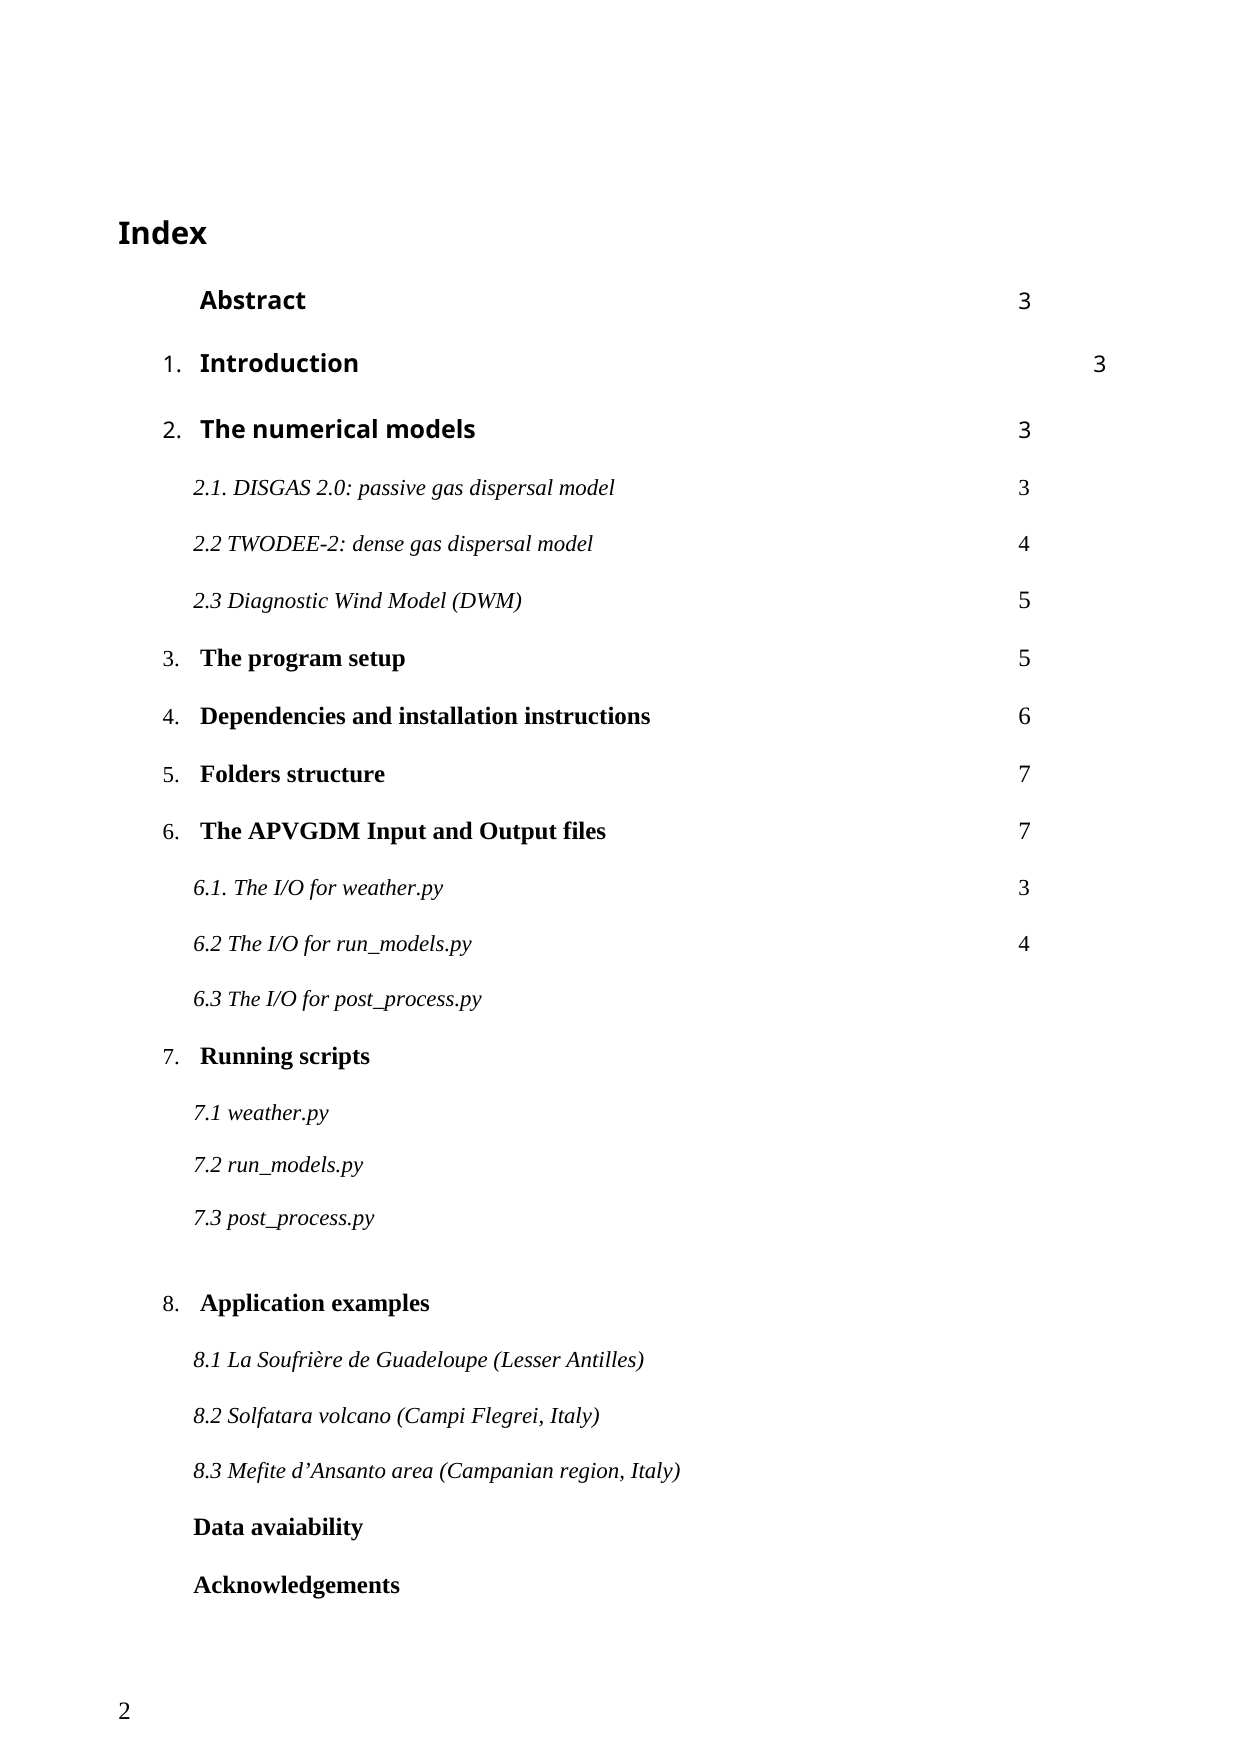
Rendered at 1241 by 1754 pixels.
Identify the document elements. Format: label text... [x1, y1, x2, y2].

subtitle Running scripts [162, 1041, 1122, 1070]
text 2.3 Diagnostic Wind Model (DWM) 5 [118, 585, 1122, 614]
text 6.2 The I/O for run_models.py 4 [118, 930, 1122, 956]
subtitle 7.2 run_models.py [193, 1151, 1122, 1178]
text 6.1. The I/O for weather.py 3 [118, 874, 1122, 901]
subtitle 6.3 The I/O for post_process.py [156, 985, 1122, 1011]
list The numerical models 3 [162, 411, 1122, 445]
text Acknowledgements [118, 1570, 1122, 1599]
text 8.3 Mefite d’Ansanto area (Campanian region, Italy) [193, 1457, 1122, 1483]
text 2.2 TWODEE-2: dense gas dispersal model 4 [118, 530, 1122, 556]
list Introduction 3 [162, 346, 1122, 380]
text Index [118, 211, 1122, 253]
subtitle Folders structure 7 [162, 759, 1122, 788]
list The program setup 5 [162, 643, 1122, 672]
text 2.1. DISGAS 2.0: passive gas dispersal model 3 [118, 474, 1122, 501]
text 8.2 Solfatara volcano (Campi Flegrei, Italy) [193, 1402, 1122, 1428]
list Application examples [162, 1288, 1122, 1317]
subtitle The APVGDM Input and Output files 7 [162, 816, 1122, 845]
text Abstract 3 [118, 283, 1122, 317]
subtitle 7.3 post_process.py [193, 1204, 1122, 1231]
text 8.1 La Soufrière de Guadeloupe (Lesser Antilles) [193, 1347, 1122, 1373]
subtitle Dependencies and installation instructions 6 [162, 701, 1122, 730]
text Data avaiability [118, 1512, 1122, 1541]
subtitle 7.1 weather.py [193, 1099, 1122, 1125]
